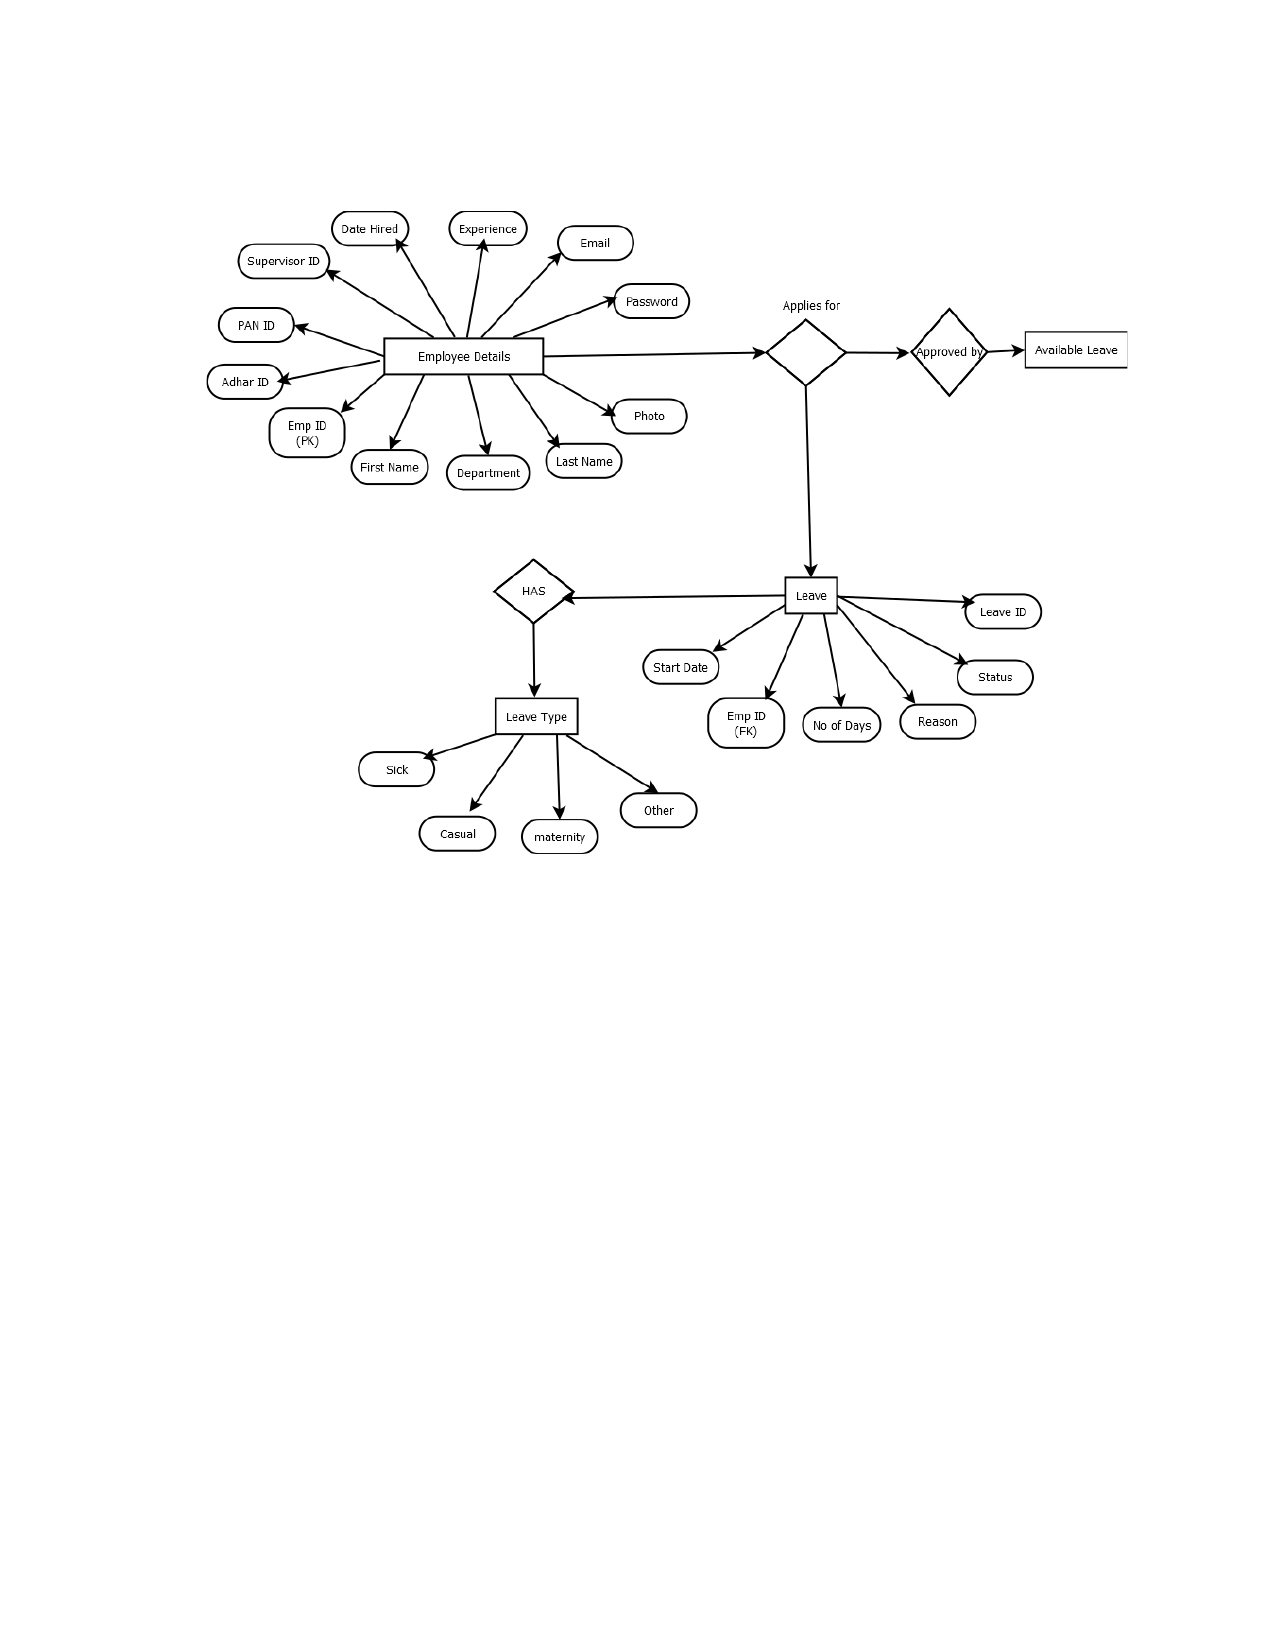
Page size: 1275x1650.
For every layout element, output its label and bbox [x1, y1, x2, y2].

picture [206, 211, 1128, 854]
